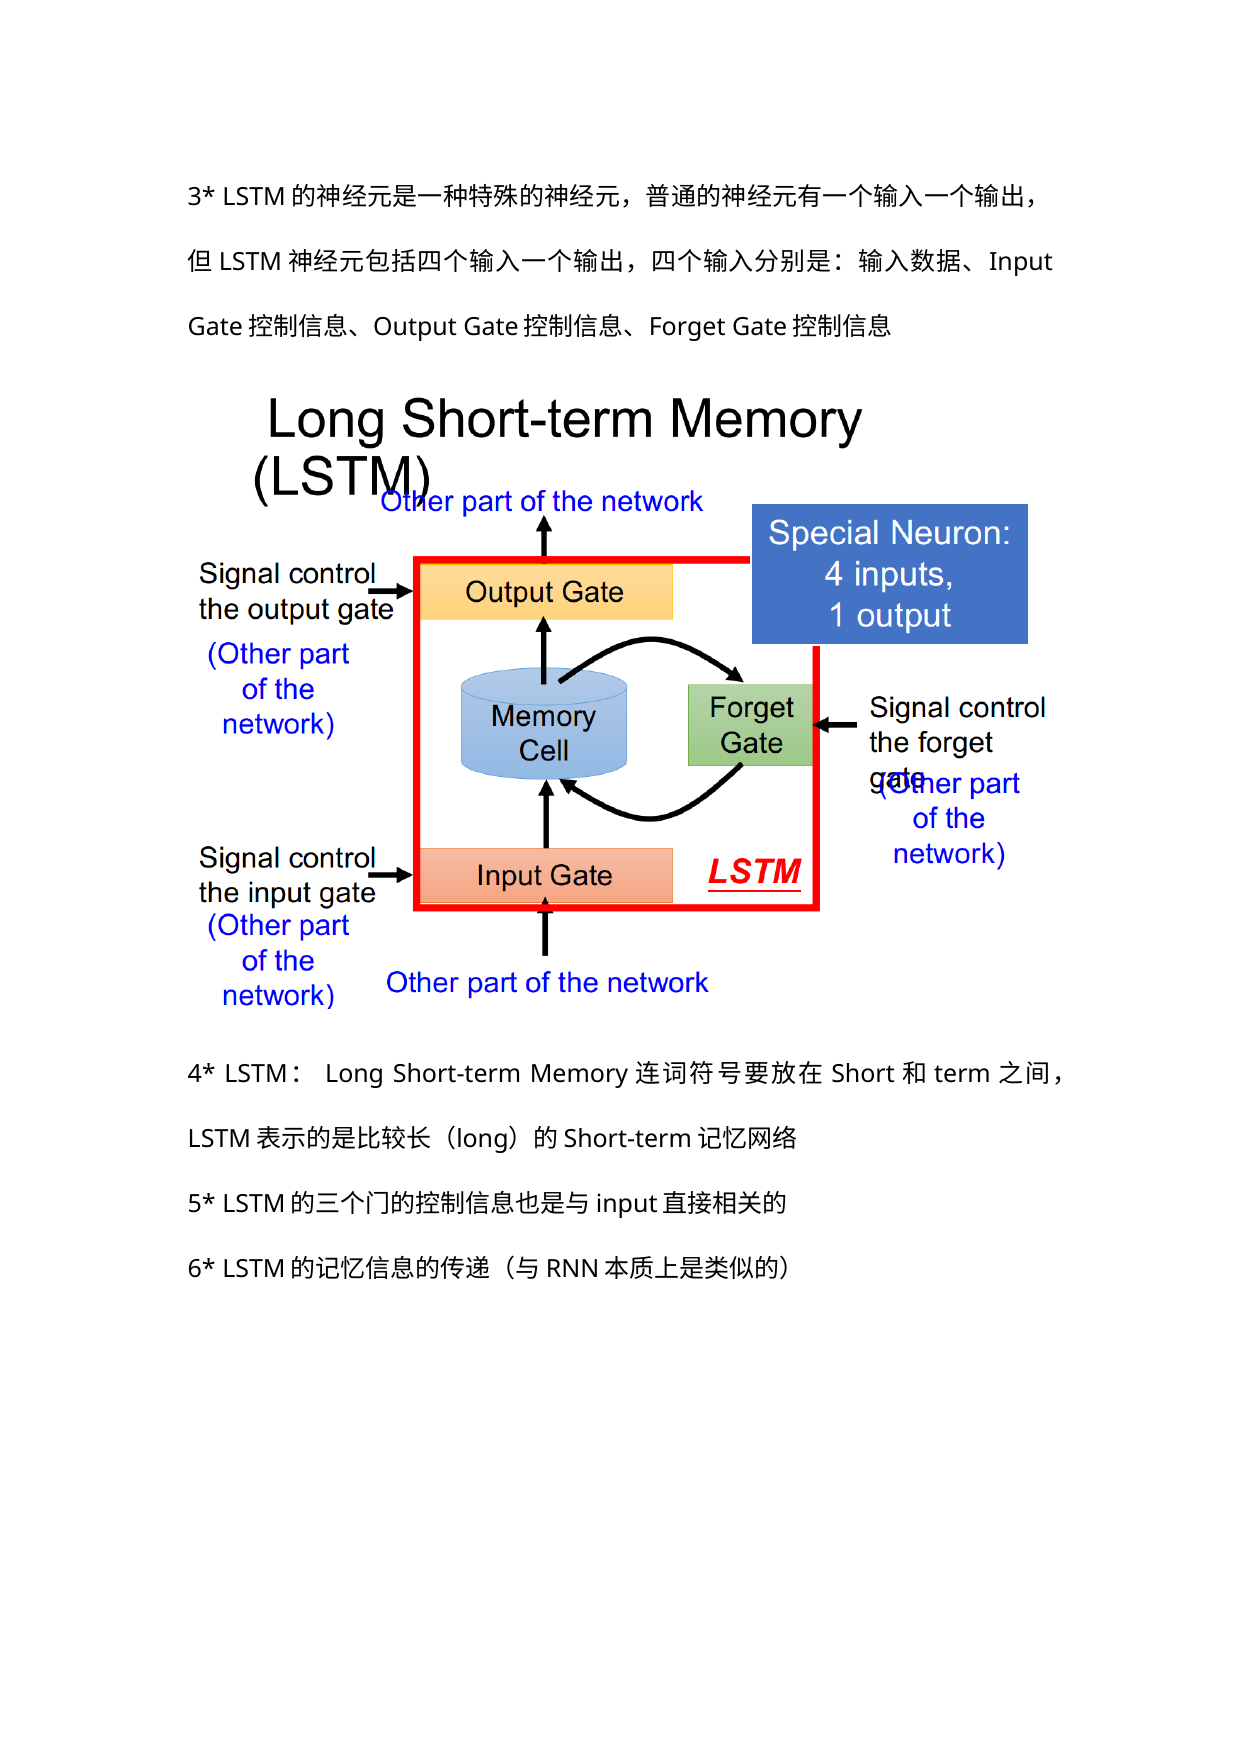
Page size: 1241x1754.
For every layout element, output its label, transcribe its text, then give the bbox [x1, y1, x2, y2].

text 6* LSTM的记忆信息的传递（与RNN本质上是类似的） [187, 1234, 1053, 1299]
text 4* LSTM： Long Short-term Memory连词符号要放在Short和term之间，LSTM表示的是比较长（long）的Short-term记忆网络 [187, 1039, 1053, 1169]
text 3* LSTM的神经元是一种特殊的神经元，普通的神经元有一个输入一个输出，但LSTM神经元包括四个输入一个输出，四个输入分别是：输入数据、Input Gate控制信息、Output Gate控制信息、Forget Gate控制信息 [187, 162, 1053, 357]
picture [187, 357, 1051, 1009]
text 5* LSTM的三个门的控制信息也是与input直接相关的 [187, 1169, 1053, 1234]
